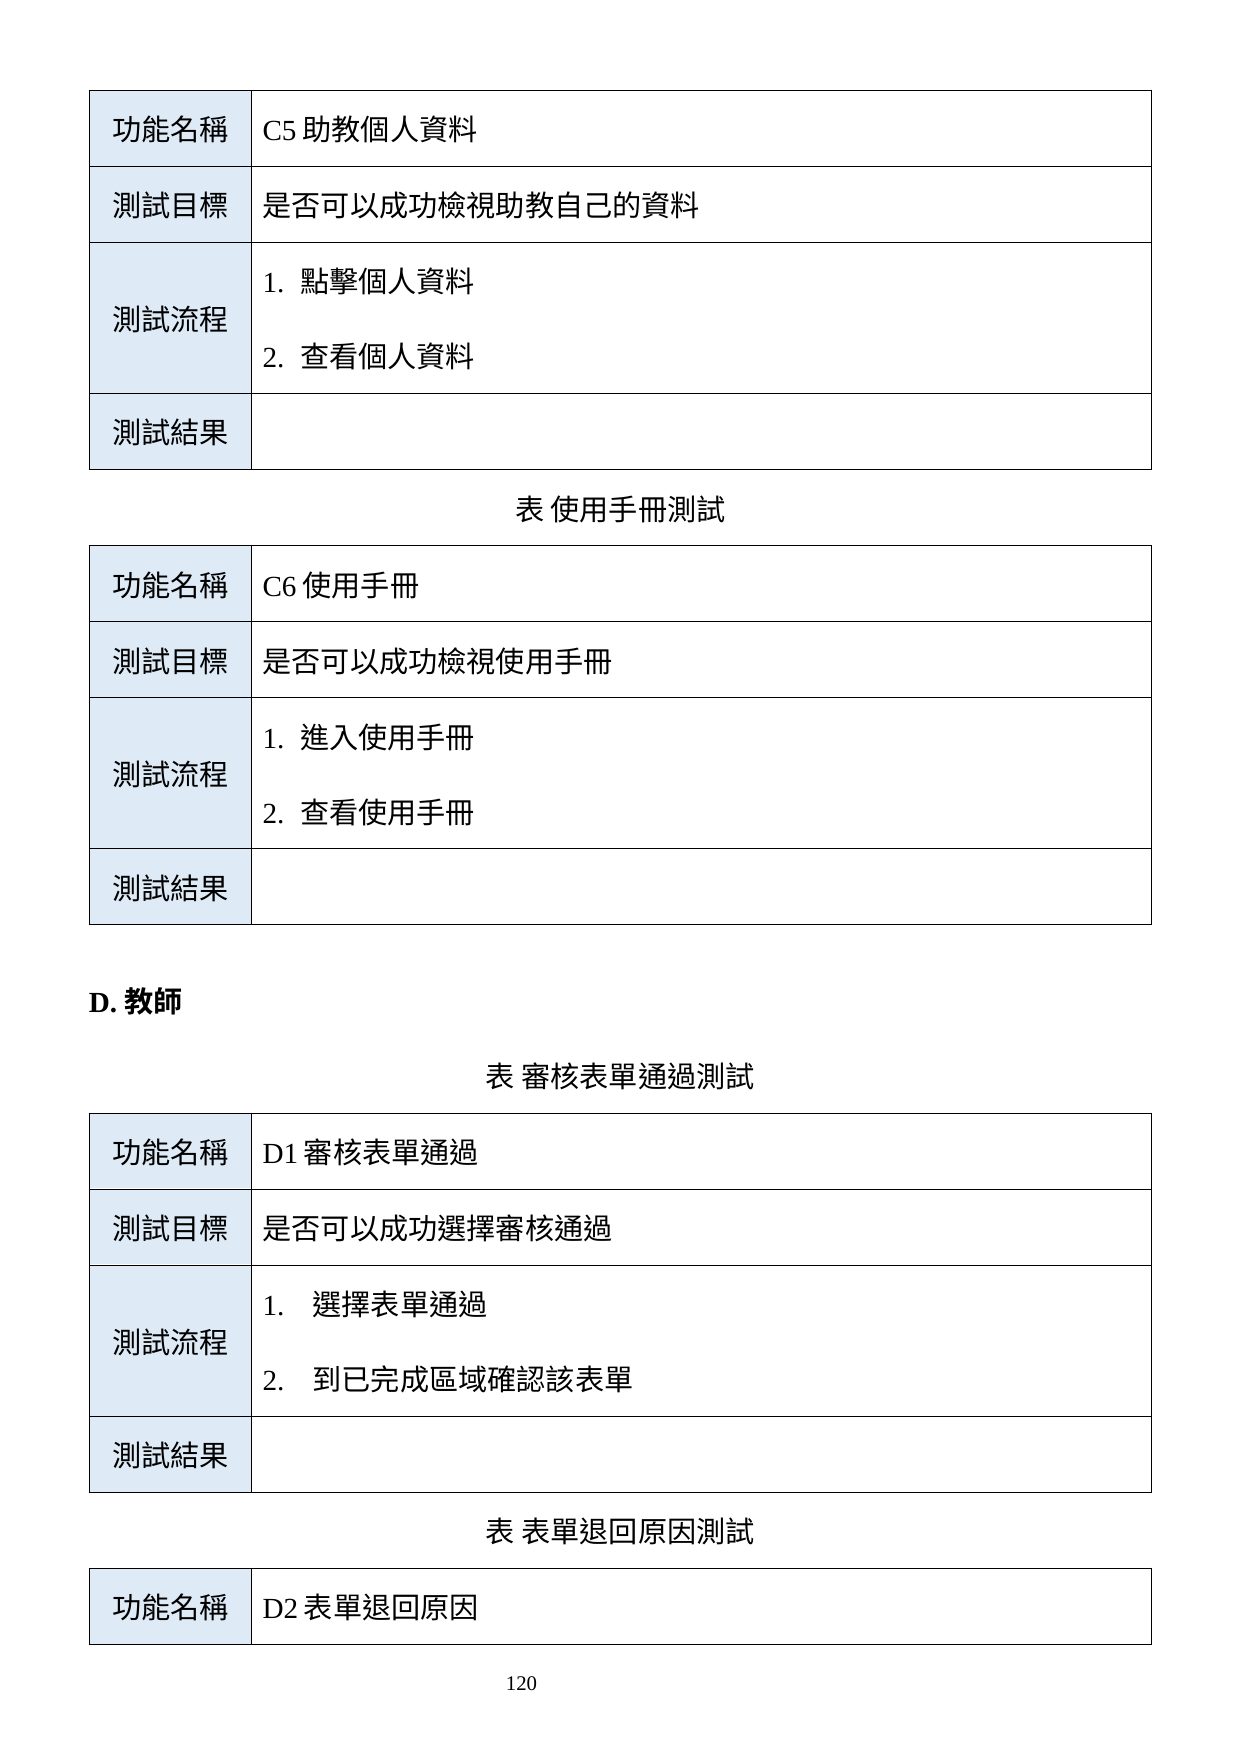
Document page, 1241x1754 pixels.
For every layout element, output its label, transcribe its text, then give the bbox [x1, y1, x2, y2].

table_cell 測試結果 [90, 849, 251, 924]
table_cell 是否可以成功檢視助教自己的資料 [252, 167, 1151, 242]
table_cell [252, 849, 1151, 924]
table_header C6使用手冊 [252, 546, 1151, 621]
table_cell 測試目標 [90, 167, 251, 242]
table_header 功能名稱 [90, 546, 251, 621]
table_cell 點擊個人資料 查看個人資料 [252, 243, 1151, 393]
table_cell 測試結果 [90, 1417, 251, 1492]
table_cell 是否可以成功選擇審核通過 [252, 1190, 1151, 1264]
table_header C5助教個人資料 [252, 91, 1151, 166]
table_cell 測試流程 [90, 698, 251, 848]
table_cell 進入使用手冊 查看使用手冊 [252, 698, 1151, 848]
text 表 表單退回原因測試 [89, 1493, 1152, 1568]
table_header D2表單退回原因 [252, 1569, 1151, 1644]
table_header D1審核表單通過 [252, 1114, 1151, 1188]
table_cell [252, 394, 1151, 469]
table_cell 測試目標 [90, 1190, 251, 1264]
table_cell 測試流程 [90, 243, 251, 393]
table_header 功能名稱 [90, 91, 251, 166]
table_header 功能名稱 [90, 1114, 251, 1188]
table_header 功能名稱 [90, 1569, 251, 1644]
text 表 使用手冊測試 [89, 470, 1152, 545]
table_cell 測試流程 [90, 1266, 251, 1416]
text D. 教師 [89, 962, 1152, 1037]
table_cell 測試結果 [90, 394, 251, 469]
table_cell 是否可以成功檢視使用手冊 [252, 622, 1151, 697]
table_cell 測試目標 [90, 622, 251, 697]
table_cell [252, 1417, 1151, 1492]
table_cell 選擇表單通過 到已完成區域確認該表單 [252, 1266, 1151, 1416]
text 表 審核表單通過測試 [89, 1037, 1152, 1112]
